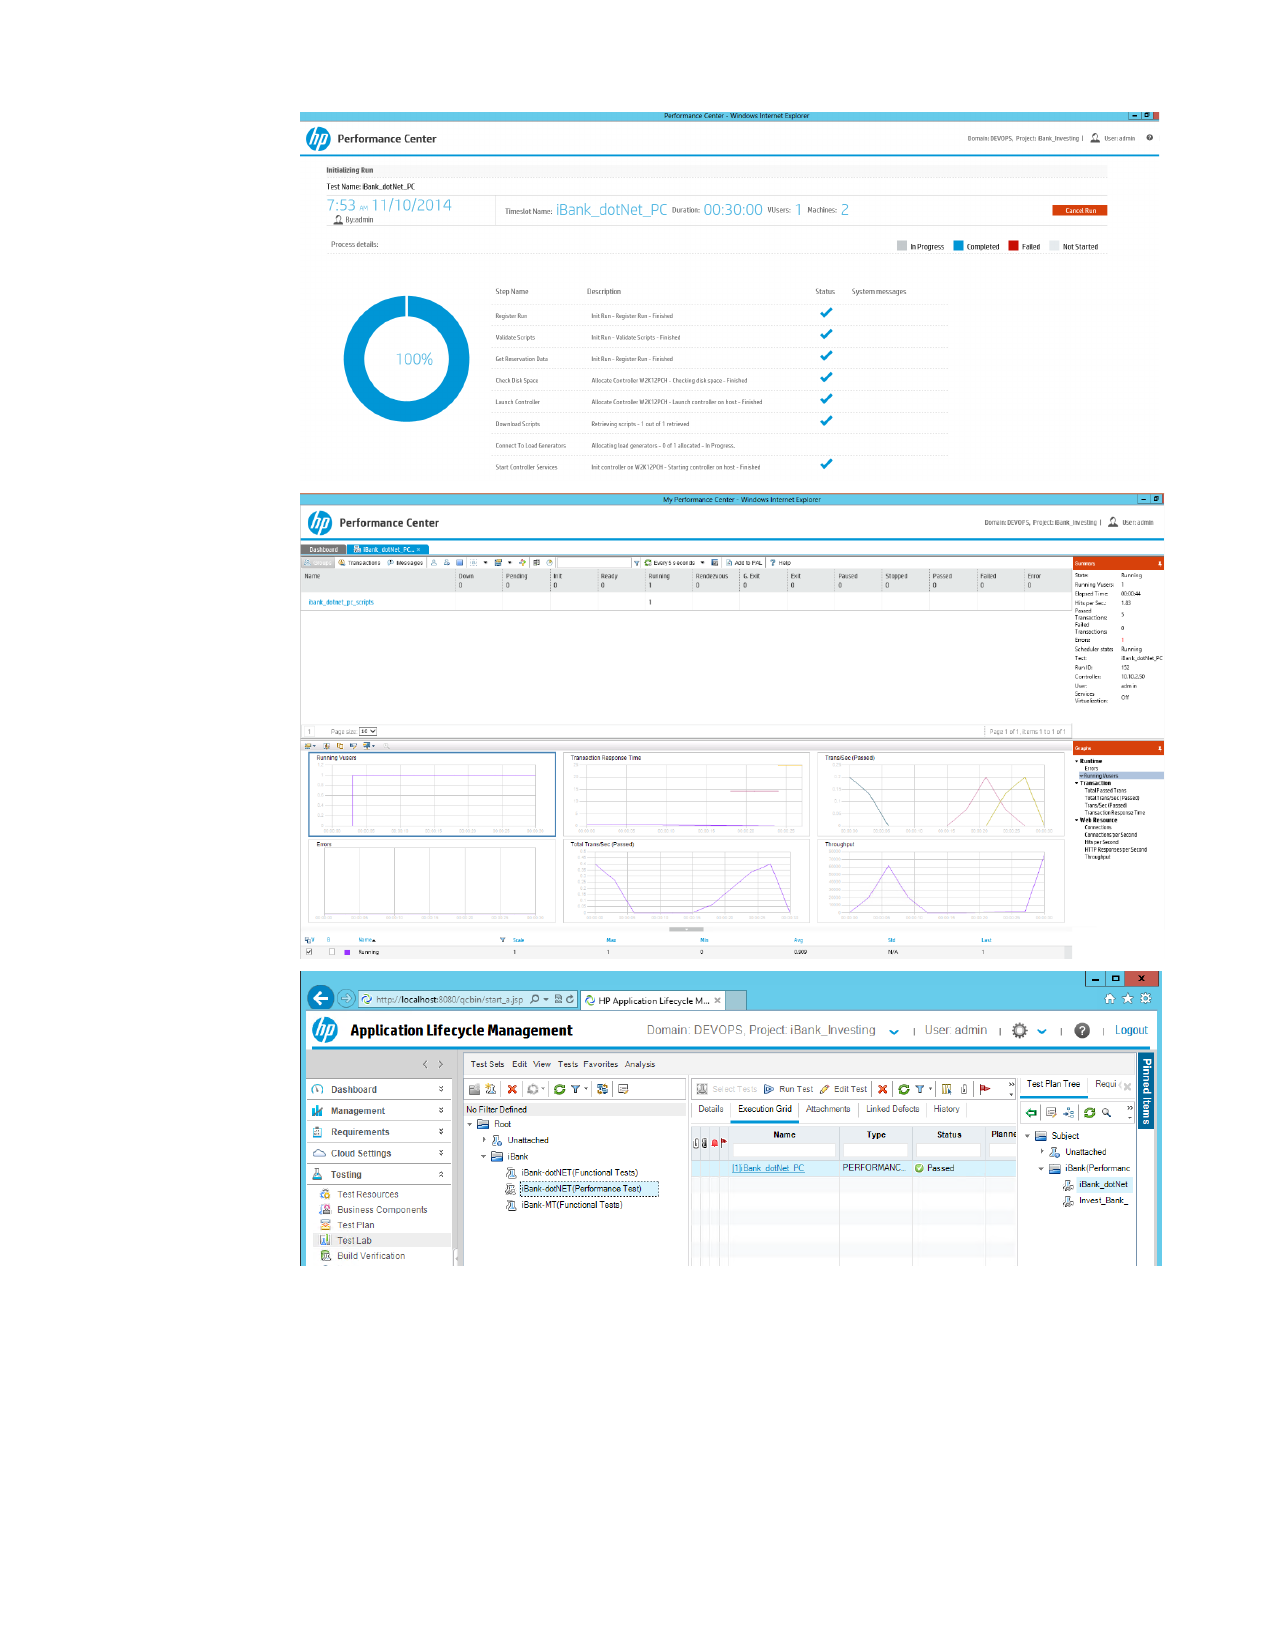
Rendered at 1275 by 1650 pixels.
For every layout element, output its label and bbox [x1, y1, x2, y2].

picture [300, 157, 1160, 481]
picture [300, 493, 1165, 538]
picture [300, 112, 1160, 154]
picture [300, 971, 1162, 1266]
picture [300, 541, 1165, 959]
